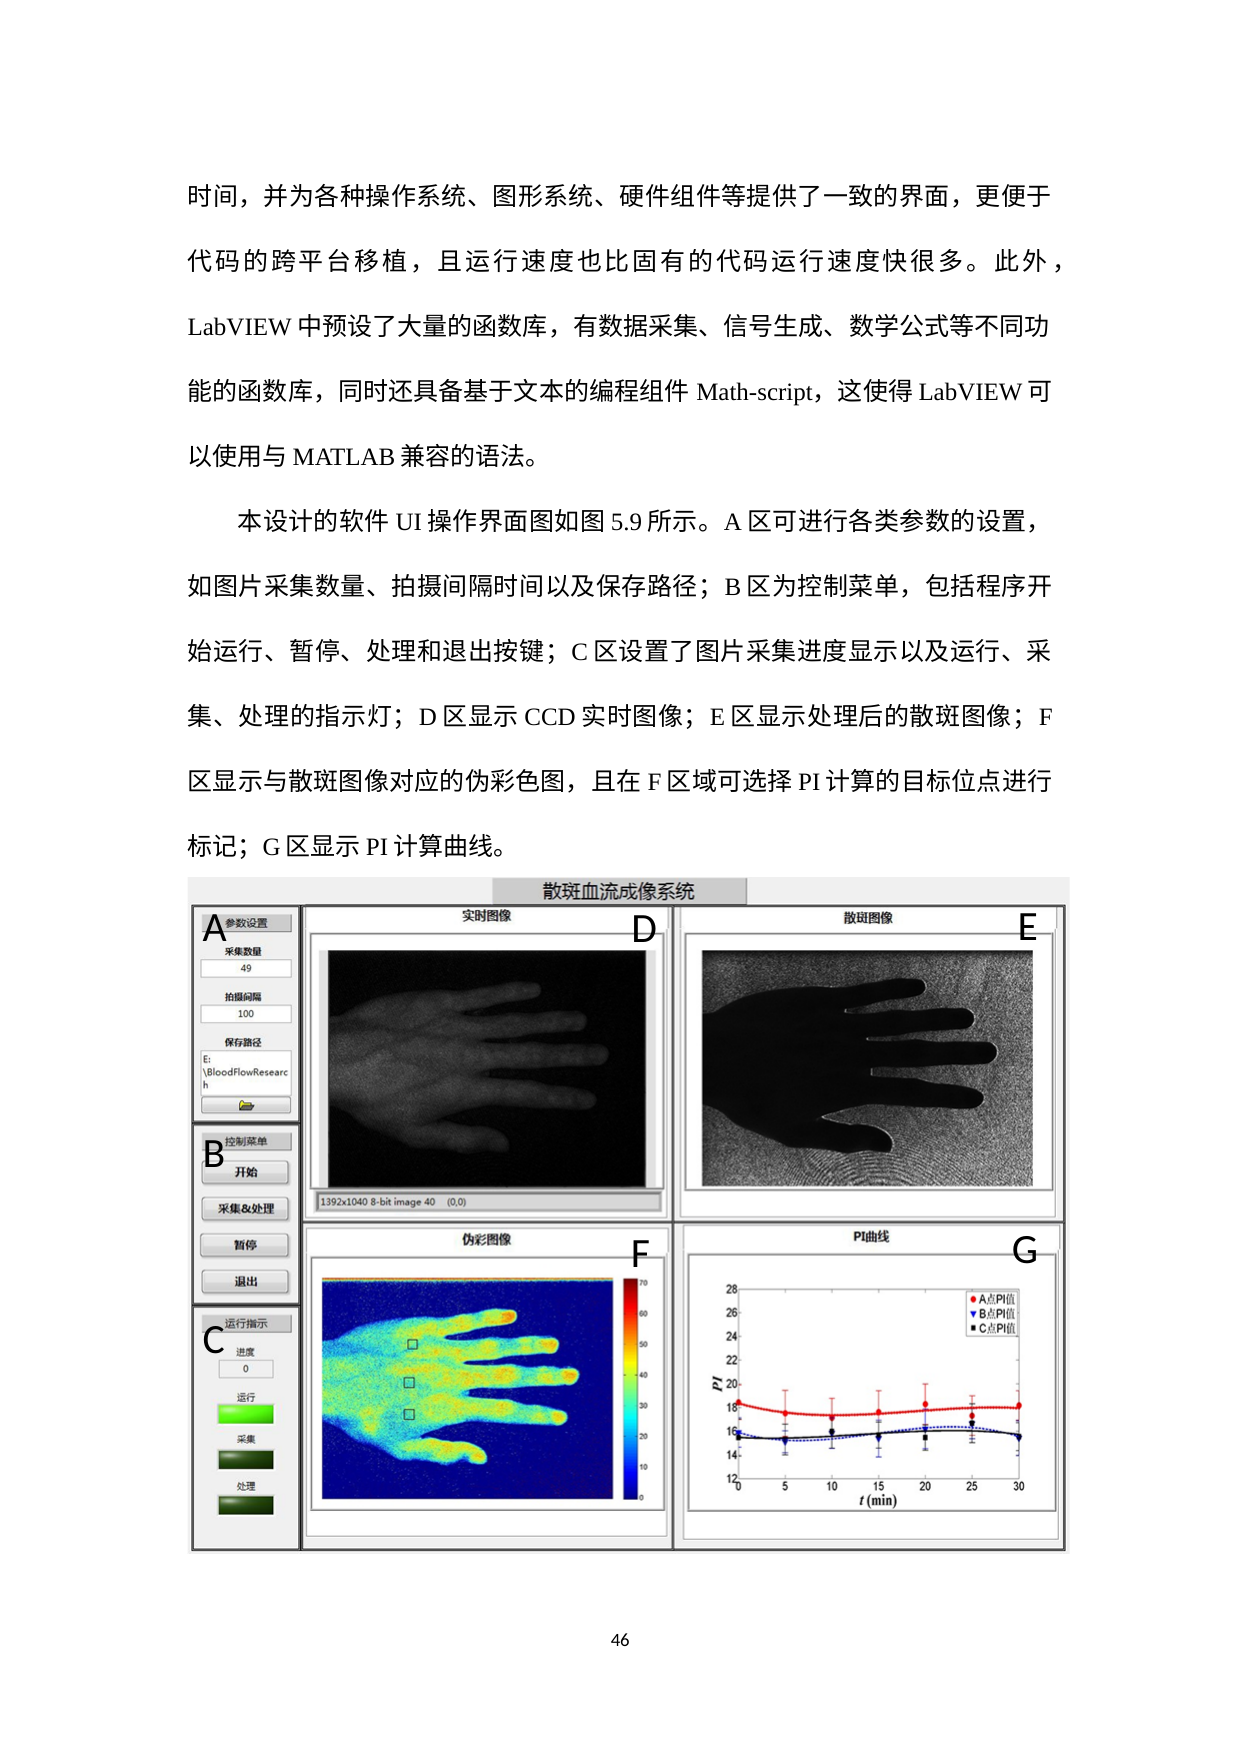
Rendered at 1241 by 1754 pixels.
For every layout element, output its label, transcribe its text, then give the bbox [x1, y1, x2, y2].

picture [187, 877, 1070, 1554]
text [187, 162, 1053, 487]
text 本设计的软件UI操作界面图如图5.9所示。A区可进行各类参数的设置，如图片采集数量、拍摄间隔时间以及保存路径；B区为控制菜单，包括程序开始运行、暂停、处理和退出按键；C区设置了图片采集进度显示以及运行、采集、处理的指示灯；D区显示CCD实时图像；E区显示处理后的散斑图像；F区显示与散斑图像对应的伪彩色图，且在F区域可选择PI计算的目标位点进行标记；G区显示PI计算曲线。 [187, 487, 1053, 877]
